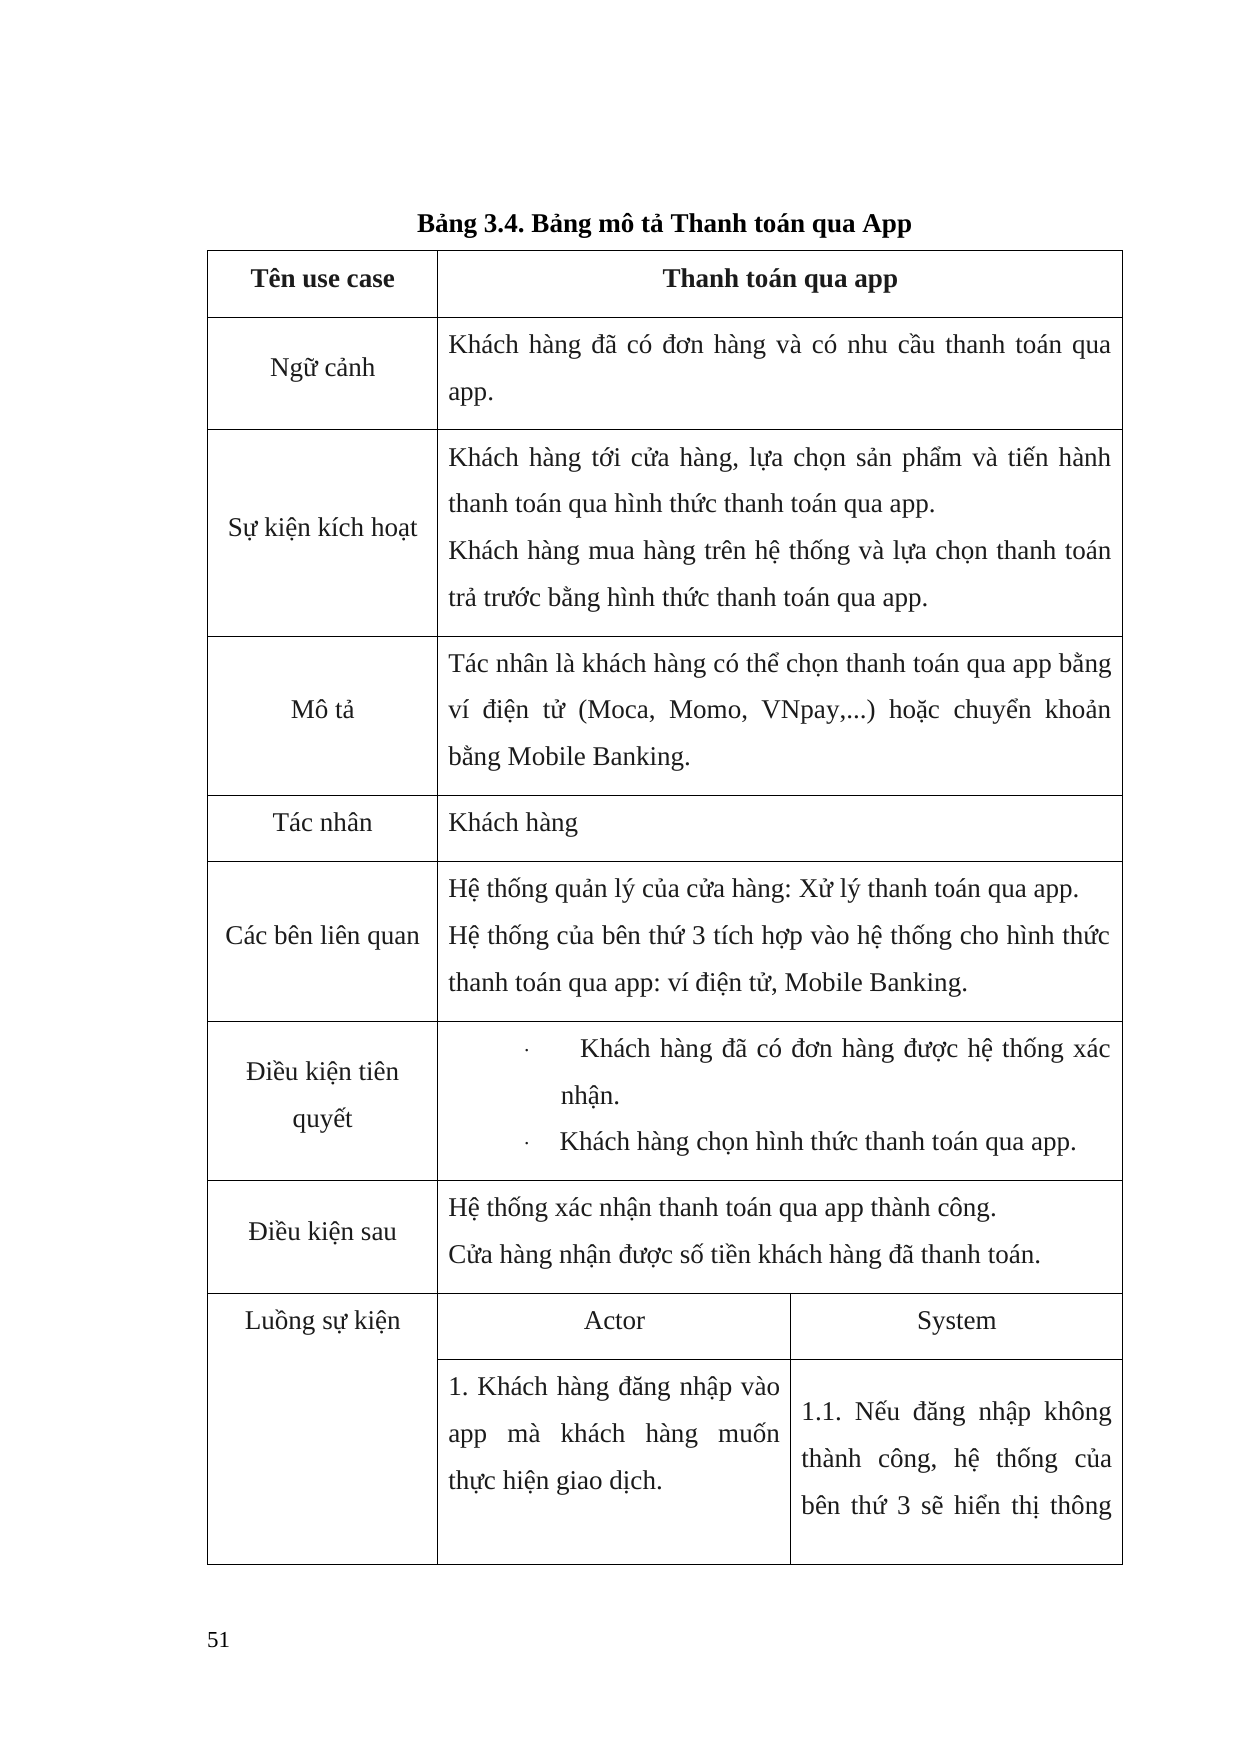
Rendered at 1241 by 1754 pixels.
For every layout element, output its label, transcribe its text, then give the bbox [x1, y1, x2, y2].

table_cell Điều kiện tiên quyết [208, 1022, 437, 1180]
text Bảng 3.4. Bảng mô tả Thanh toán qua App [207, 207, 1122, 238]
table_cell Điều kiện sau [208, 1181, 437, 1293]
table_cell Hệ thống xác nhận thanh toán qua app thành công. Cửa hàng nhận được số tiền khách hàng đã thanh toán. [438, 1181, 1122, 1293]
table_cell Actor [438, 1294, 790, 1359]
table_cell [438, 1360, 790, 1564]
table_cell · Khách hàng đã có đơn hàng được hệ thống xác nhận. · Khách hàng chọn hình thức thanh toán qua app. [438, 1022, 1122, 1180]
table_cell Khách hàng [438, 796, 1122, 861]
table_cell Sự kiện kích hoạt [208, 430, 437, 636]
table_cell Hệ thống quản lý của cửa hàng: Xử lý thanh toán qua app. Hệ thống của bên thứ 3 tích hợp vào hệ thống cho hình thức thanh toán qua app: ví điện tử, Mobile Banking. [438, 862, 1122, 1021]
table_cell Khách hàng tới cửa hàng, lựa chọn sản phẩm và tiến hành thanh toán qua hình thức thanh toán qua app. Khách hàng mua hàng trên hệ thống và lựa chọn thanh toán trả trước bằng hình thức thanh toán qua app. [438, 430, 1122, 636]
table_cell Khách hàng đã có đơn hàng và có nhu cầu thanh toán qua app. [438, 318, 1122, 429]
table_cell Các bên liên quan [208, 862, 437, 1021]
table_cell System [791, 1294, 1122, 1359]
table_header Tên use case [208, 251, 437, 317]
table_header Thanh toán qua app [438, 251, 1122, 317]
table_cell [791, 1360, 1122, 1564]
table_cell Luồng sự kiện [208, 1294, 437, 1564]
table_cell Ngữ cảnh [208, 318, 437, 429]
table_cell Mô tả [208, 637, 437, 795]
table_cell Tác nhân [208, 796, 437, 861]
table_cell Tác nhân là khách hàng có thể chọn thanh toán qua app bằng ví điện tử (Moca, Momo, VNpay,...) hoặc chuyển khoản bằng Mobile Banking. [438, 637, 1122, 795]
